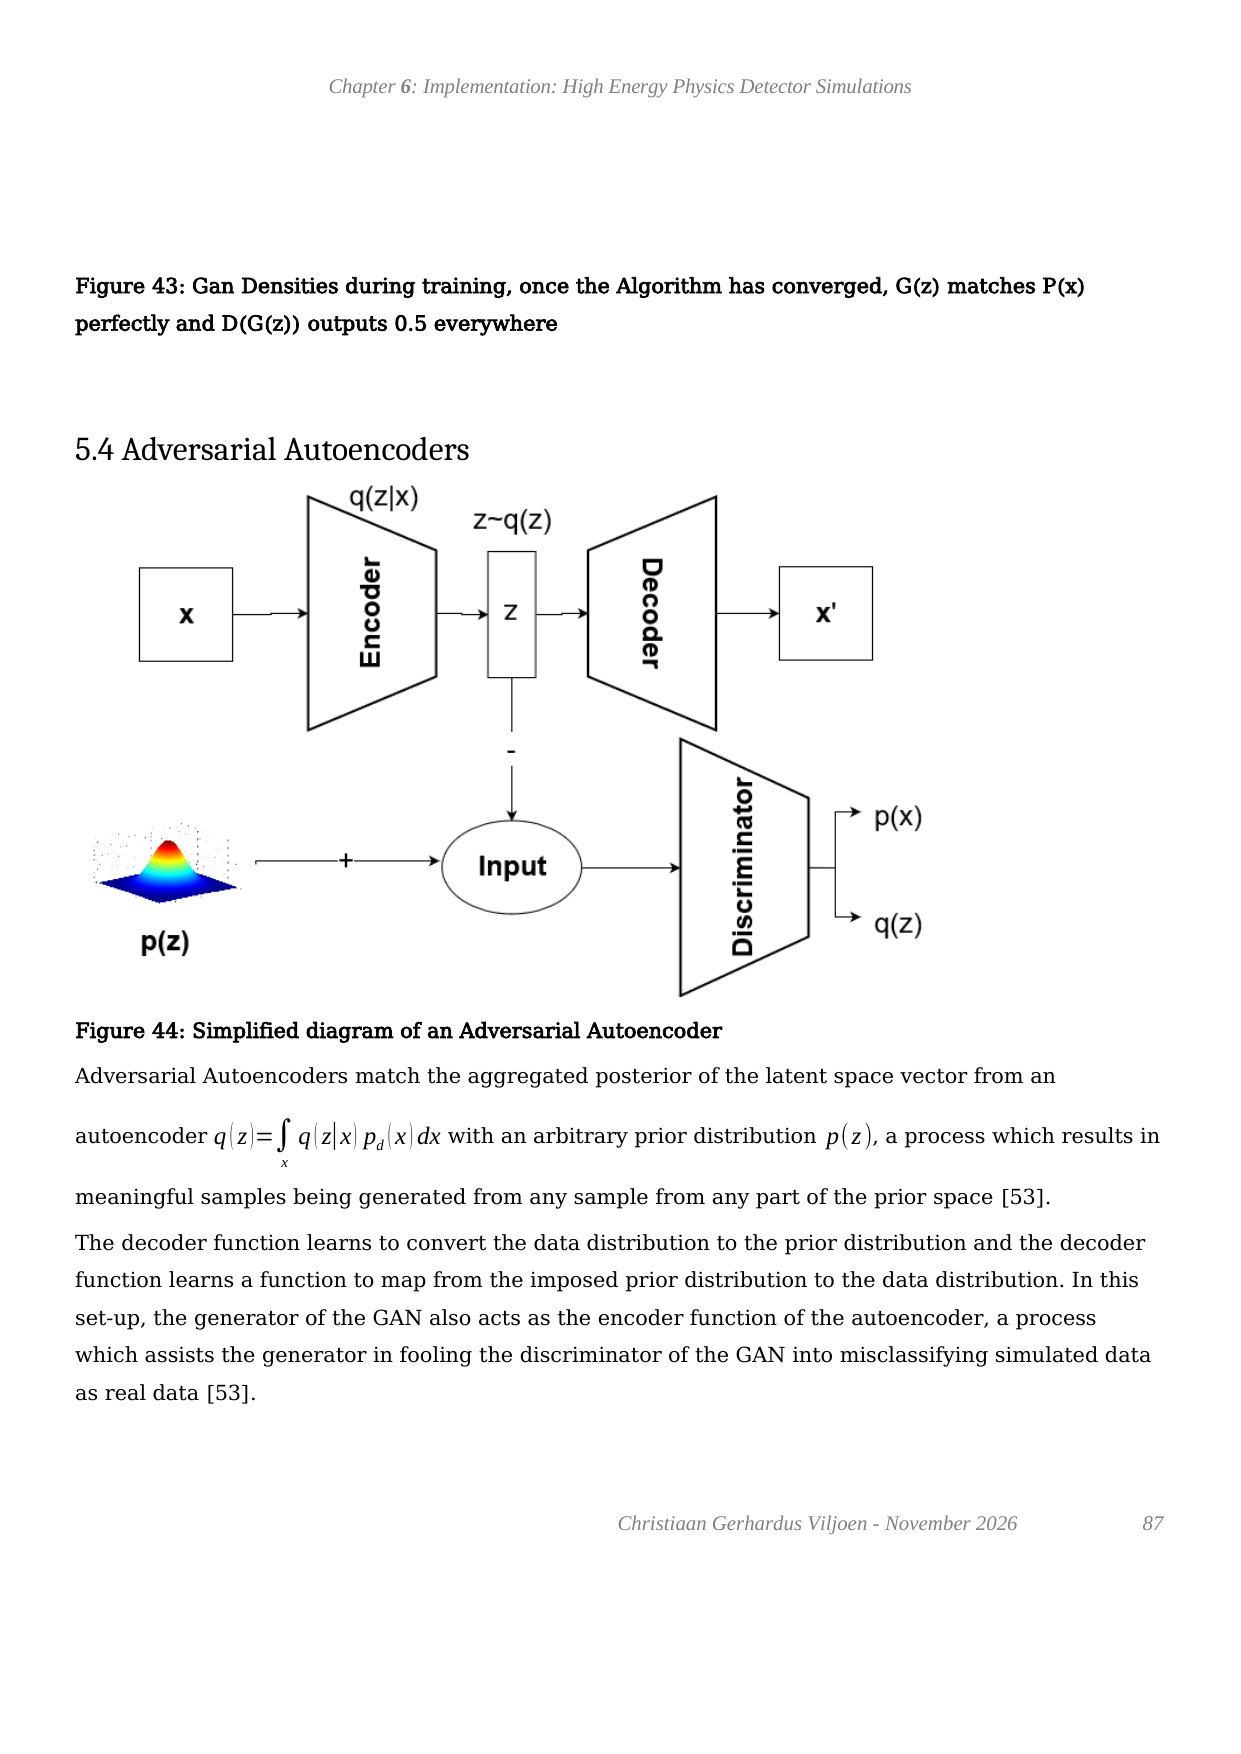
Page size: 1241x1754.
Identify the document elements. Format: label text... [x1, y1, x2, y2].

text Figure 43: Gan Densities during training, once the Algorithm has converged, G(z) matches P(x) perfectly and D(G(z)) outputs 0.5 everywhere [75, 272, 1165, 335]
text Adversarial Autoencoders match the aggregated posterior of the latent space vector from an autoencoder with an arbitrary prior distribution , a process which results in meaningful samples being generated from any sample from any part of the prior space . [75, 1063, 1165, 1209]
subtitle Adversarial Autoencoders [75, 431, 1165, 469]
picture [75, 481, 943, 997]
text Figure 44: Simplified diagram of an Adversarial Autoencoder [75, 1017, 1165, 1042]
text The decoder function learns to convert the data distribution to the prior distribution and the decoder function learns a function to map from the imposed prior distribution to the data distribution. In this set-up, the generator of the GAN also acts as the encoder function of the autoencoder, a process which assists the generator in fooling the discriminator of the GAN into misclassifying simulated data as real data . [75, 1229, 1165, 1404]
